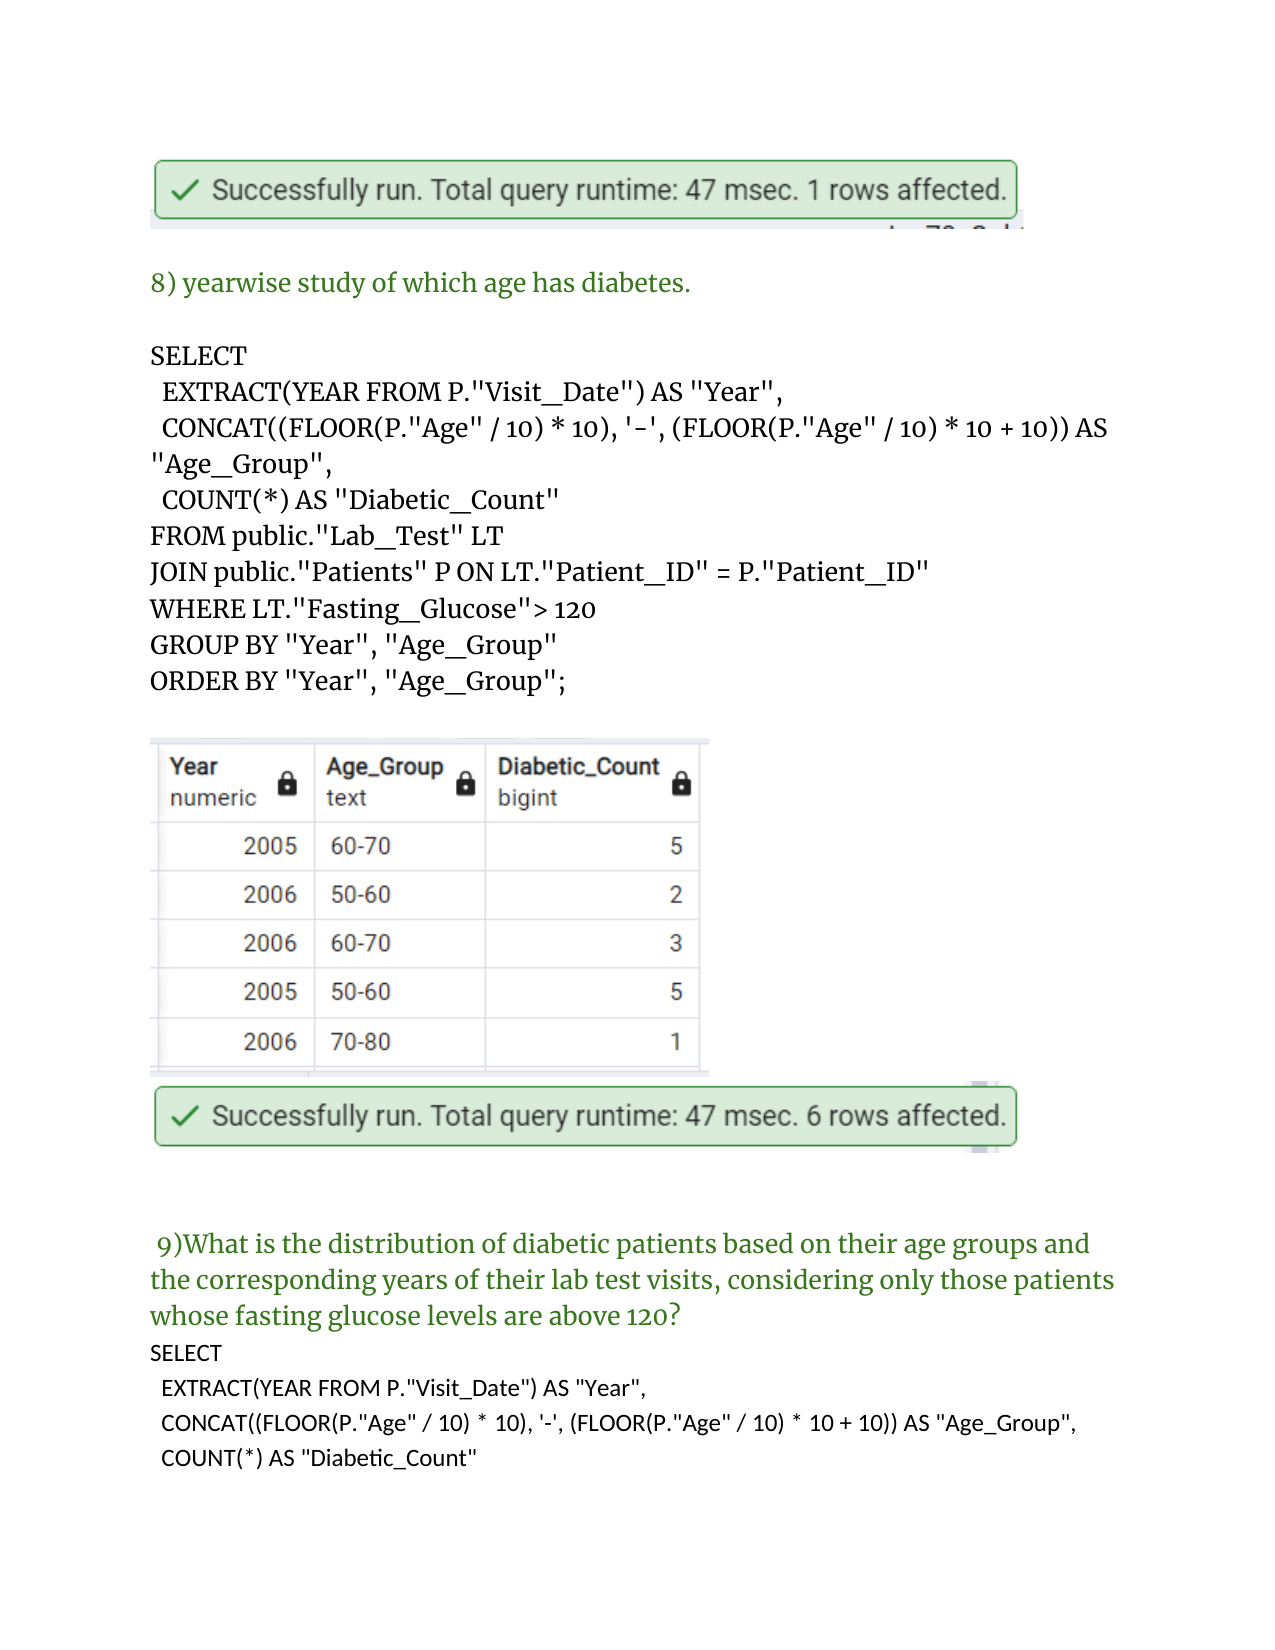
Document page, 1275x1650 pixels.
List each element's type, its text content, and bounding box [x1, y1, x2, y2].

text CONCAT((FLOOR(P."Age" / 10) * 10), '-', (FLOOR(P."Age" / 10) * 10 + 10)) AS "Age_Group", [150, 413, 1125, 480]
text 8) yearwise study of which age has diabetes. [150, 268, 1125, 299]
text CONCAT((FLOOR(P."Age" / 10) * 10), '-', (FLOOR(P."Age" / 10) * 10 + 10)) AS "Age_Group", [150, 1407, 1125, 1438]
text COUNT(*) AS "Diabetic_Count" [150, 485, 1125, 516]
text GROUP BY "Year", "Age_Group" [150, 629, 1125, 661]
text SELECT [150, 340, 1125, 372]
text EXTRACT(YEAR FROM P."Visit_Date") AS "Year", [150, 1372, 1125, 1403]
text EXTRACT(YEAR FROM P."Visit_Date") AS "Year", [150, 377, 1125, 408]
text SELECT [150, 1337, 1125, 1368]
picture [150, 150, 1024, 229]
text 9)What is the distribution of diabetic patients based on their age groups and the corresponding years of their lab test visits, considering only those patients whose fasting glucose levels are above 120? [150, 1229, 1125, 1333]
text WHERE LT."Fasting_Glucose"> 120 [150, 593, 1125, 625]
text COUNT(*) AS "Diabetic_Count" [150, 1442, 1125, 1473]
text FROM public."Lab_Test" LT [150, 521, 1125, 553]
picture [150, 738, 710, 1077]
text JOIN public."Patients" P ON LT."Patient_ID" = P."Patient_ID" [150, 557, 1125, 589]
text ORDER BY "Year", "Age_Group"; [150, 666, 1125, 697]
picture [150, 1081, 1022, 1153]
